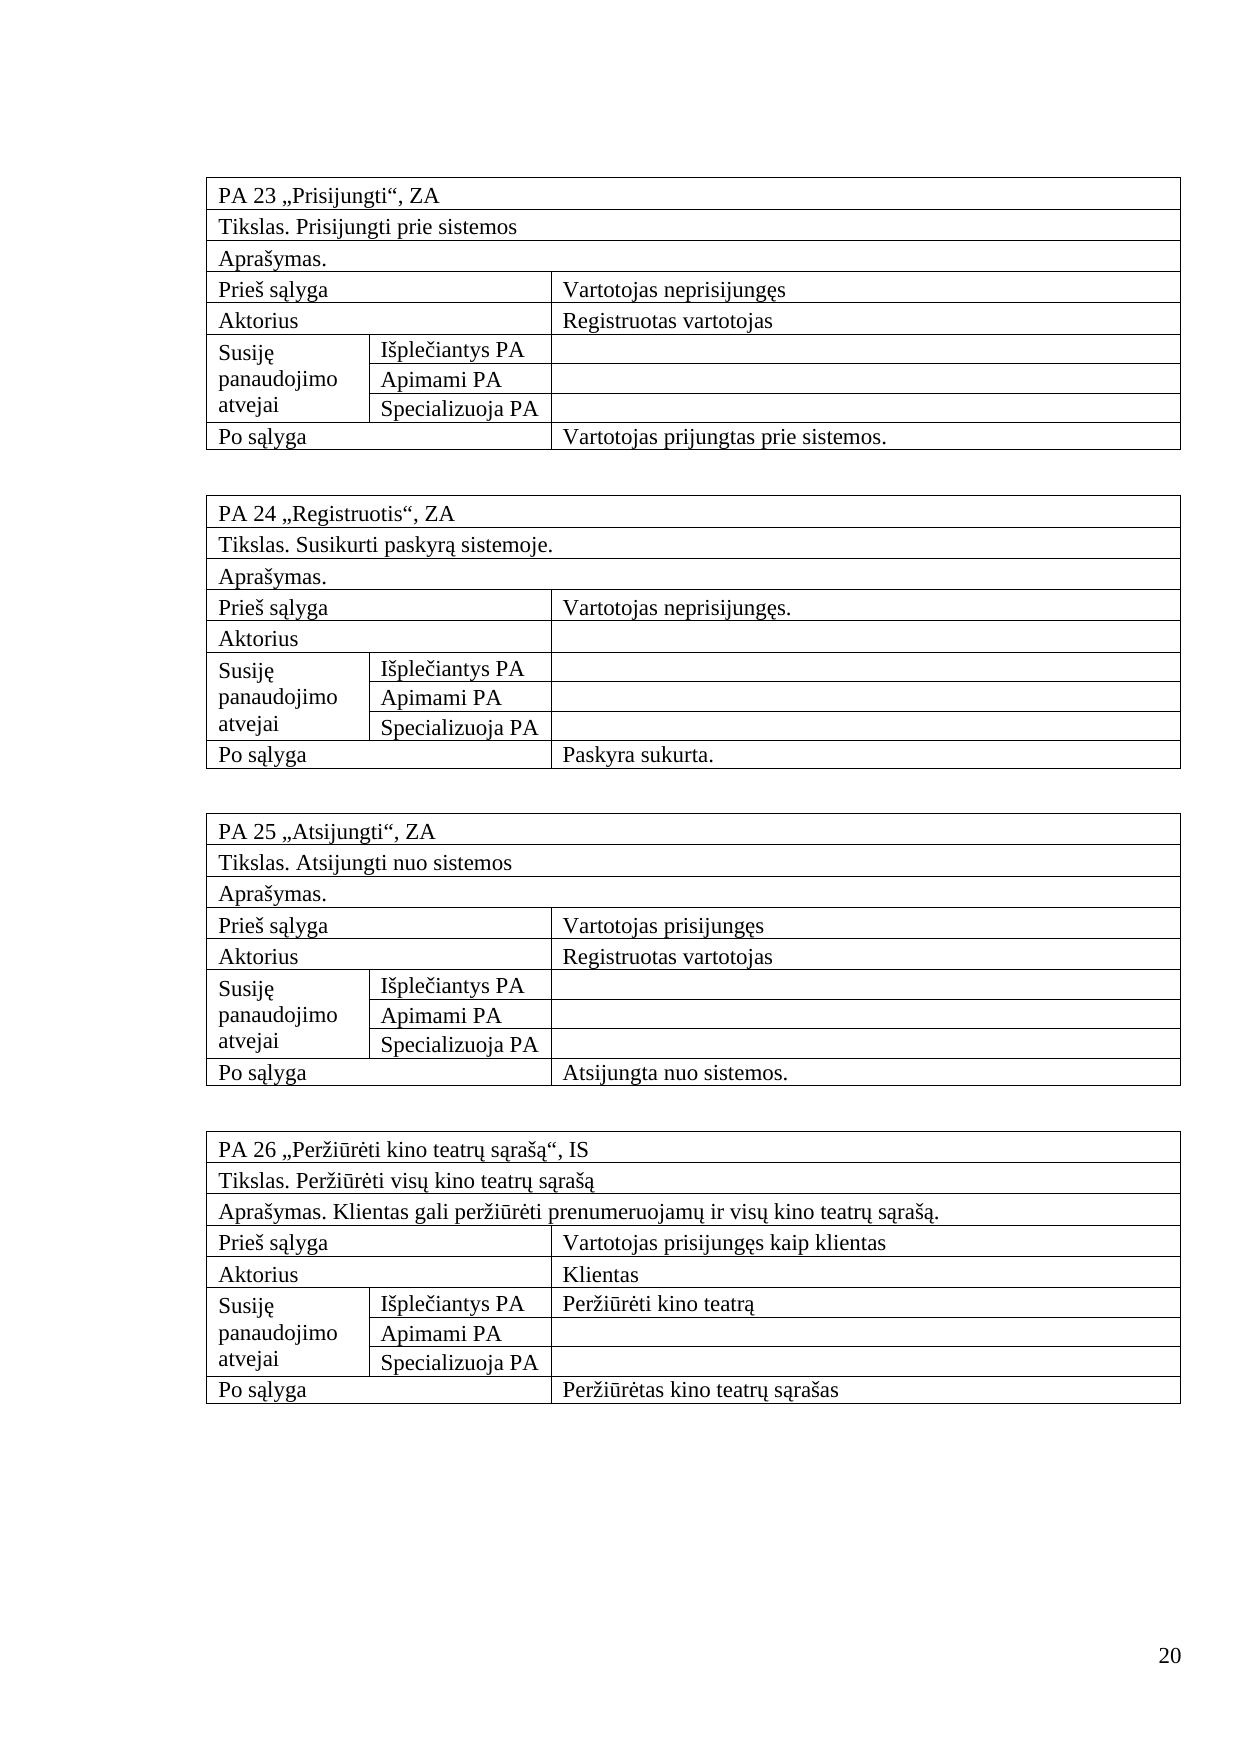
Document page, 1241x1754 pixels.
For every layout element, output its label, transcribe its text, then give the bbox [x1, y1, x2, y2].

table_cell Po sąlyga [207, 1377, 551, 1403]
table_cell Prieš sąlyga [207, 908, 551, 938]
table_cell Specializuoja PA [370, 1347, 551, 1376]
table_cell Susiję panaudojimo atvejai [207, 1288, 369, 1376]
table_cell Apimami PA [370, 364, 551, 392]
table_cell [552, 1318, 1180, 1346]
table_cell Peržiūrėti kino teatrą [552, 1288, 1180, 1317]
table_cell Susiję panaudojimo atvejai [207, 970, 369, 1058]
table_cell Tikslas. Peržiūrėti visų kino teatrų sąrašą [207, 1163, 1180, 1193]
table_cell Vartotojas neprisijungęs [552, 272, 1180, 302]
table_cell [552, 1029, 1180, 1058]
table_cell Tikslas. Prisijungti prie sistemos [207, 210, 1180, 240]
table_cell Tikslas. Susikurti paskyrą sistemoje. [207, 528, 1180, 558]
table_cell Aprašymas. Klientas gali peržiūrėti prenumeruojamų ir visų kino teatrų sąrašą. [207, 1194, 1180, 1224]
table_cell Paskyra sukurta. [552, 741, 1180, 767]
table_cell [552, 394, 1180, 422]
table_cell Po sąlyga [207, 1059, 551, 1085]
table_header PA 23 „Prisijungti“, ZA [207, 178, 1180, 208]
table_cell Aktorius [207, 1257, 551, 1287]
table_cell Apimami PA [370, 682, 551, 711]
table_cell Išplečiantys PA [370, 653, 551, 681]
table_cell Aprašymas. [207, 877, 1180, 907]
table_cell Aktorius [207, 621, 551, 652]
table_cell Atsijungta nuo sistemos. [552, 1059, 1180, 1085]
table_cell Prieš sąlyga [207, 1226, 551, 1256]
table_cell Registruotas vartotojas [552, 939, 1180, 969]
table_cell [552, 712, 1180, 740]
table_cell Vartotojas prisijungęs [552, 908, 1180, 938]
table_cell Prieš sąlyga [207, 590, 551, 620]
table_cell Aprašymas. [207, 559, 1180, 589]
table_cell [552, 682, 1180, 711]
table_cell Išplečiantys PA [370, 970, 551, 999]
table_cell Po sąlyga [207, 423, 551, 449]
table_cell Klientas [552, 1257, 1180, 1287]
table_cell Susiję panaudojimo atvejai [207, 335, 369, 422]
table_cell Po sąlyga [207, 741, 551, 767]
table_cell [552, 335, 1180, 363]
table_cell Apimami PA [370, 1318, 551, 1346]
table_header PA 24 „Registruotis“, ZA [207, 496, 1180, 527]
table_cell Vartotojas prisijungęs kaip klientas [552, 1226, 1180, 1256]
table_cell Specializuoja PA [370, 712, 551, 740]
table_cell [552, 621, 1180, 652]
table_cell Aprašymas. [207, 241, 1180, 271]
table_cell [552, 1000, 1180, 1028]
table_cell Registruotas vartotojas [552, 303, 1180, 333]
table_cell [552, 1347, 1180, 1376]
table_cell Vartotojas prijungtas prie sistemos. [552, 423, 1180, 449]
table_cell Aktorius [207, 939, 551, 969]
table_cell Specializuoja PA [370, 394, 551, 422]
table_cell Išplečiantys PA [370, 1288, 551, 1317]
table_cell Specializuoja PA [370, 1029, 551, 1058]
table_cell Vartotojas neprisijungęs. [552, 590, 1180, 620]
table_cell Susiję panaudojimo atvejai [207, 653, 369, 740]
table_header PA 26 „Peržiūrėti kino teatrų sąrašą“, IS [207, 1132, 1180, 1162]
table_cell [552, 970, 1180, 999]
table_header PA 25 „Atsijungti“, ZA [207, 814, 1180, 844]
table_cell Apimami PA [370, 1000, 551, 1028]
table_cell Tikslas. Atsijungti nuo sistemos [207, 845, 1180, 876]
table_cell Prieš sąlyga [207, 272, 551, 302]
table_cell [552, 653, 1180, 681]
table_cell Išplečiantys PA [370, 335, 551, 363]
table_cell Peržiūrėtas kino teatrų sąrašas [552, 1377, 1180, 1403]
table_cell [552, 364, 1180, 392]
table_cell Aktorius [207, 303, 551, 333]
